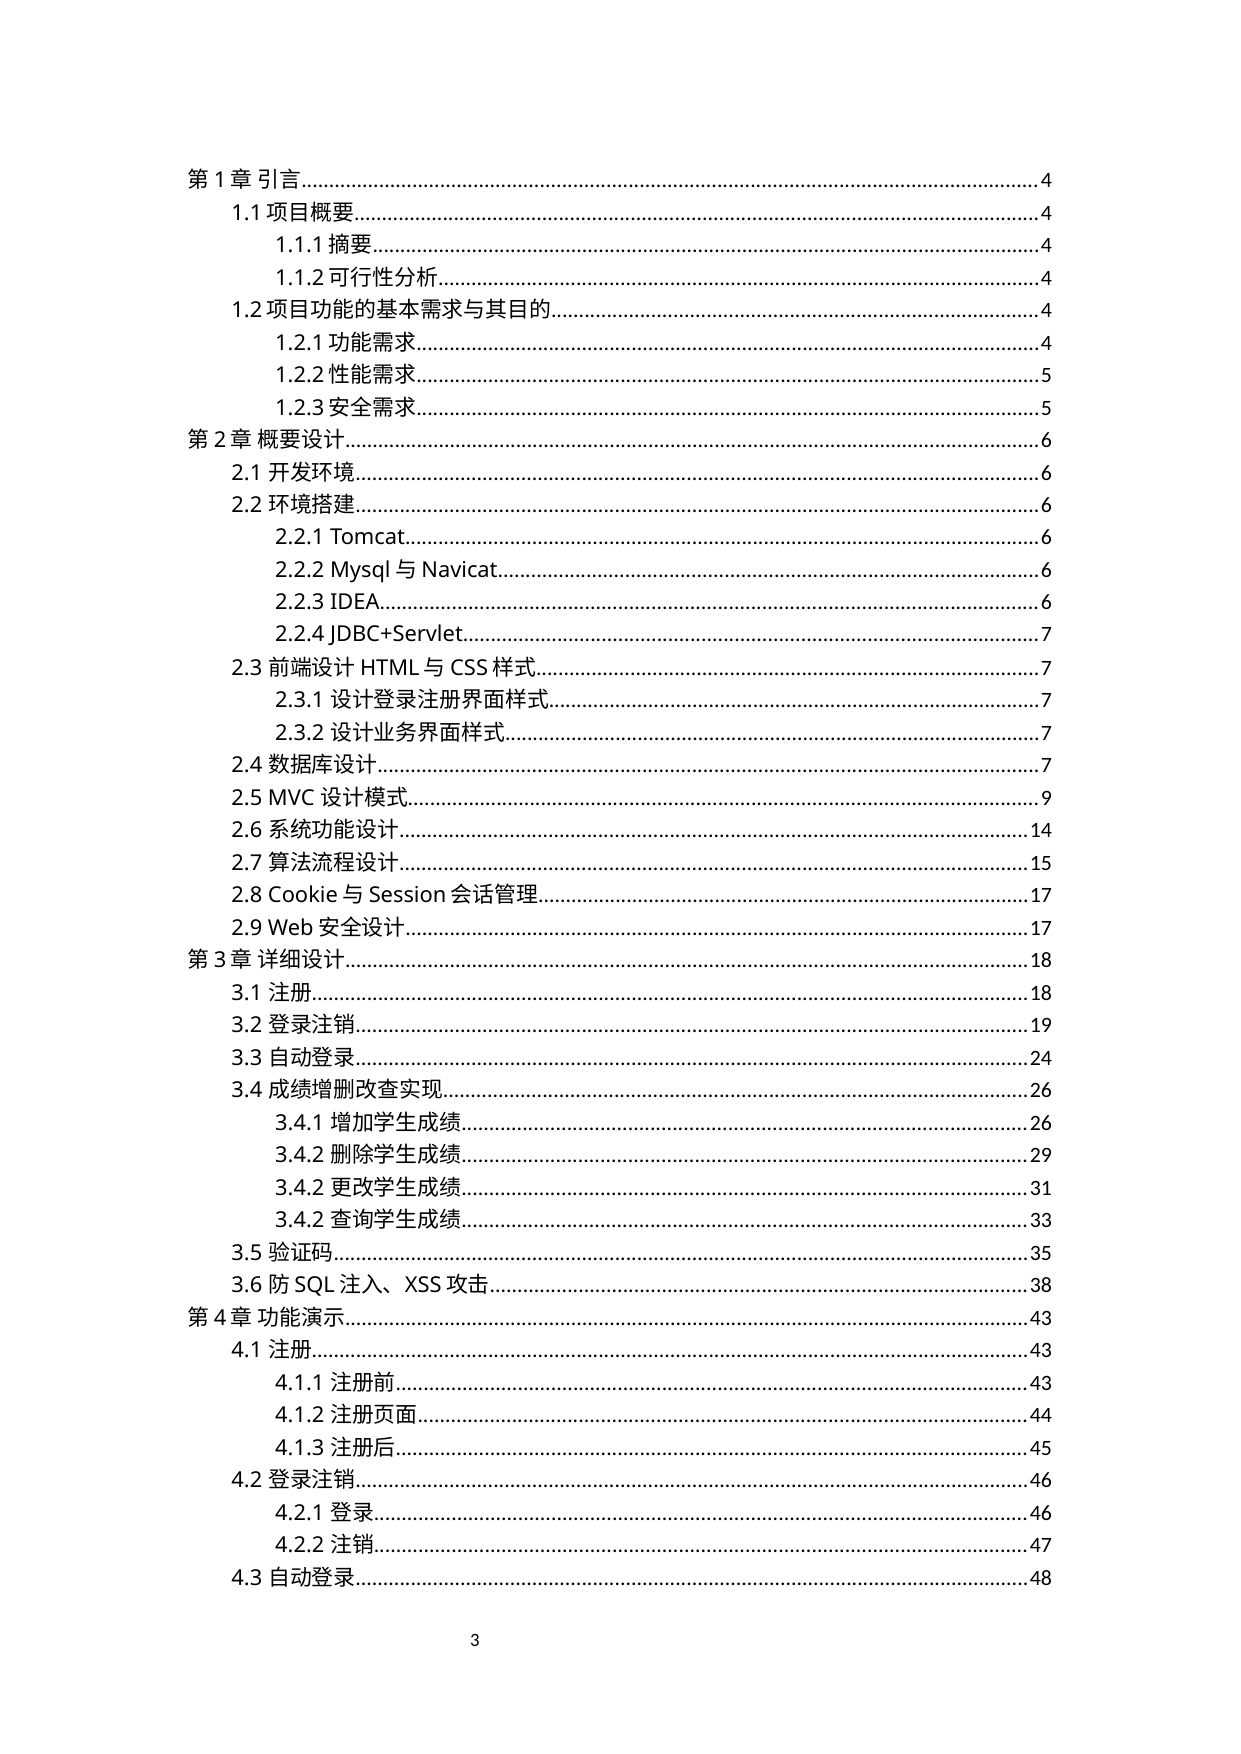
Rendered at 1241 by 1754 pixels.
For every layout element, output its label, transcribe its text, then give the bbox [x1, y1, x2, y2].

text 1.1项目概要 4 [231, 194, 1053, 227]
text 2.3 前端设计HTML与CSS样式 7 [231, 649, 1053, 682]
text 4.2.1 登录 46 [275, 1494, 1053, 1527]
text 3.2 登录注销 19 [231, 1007, 1053, 1039]
text 4.3 自动登录 48 [231, 1559, 1053, 1592]
text 2.2.1 Tomcat 6 [275, 519, 1053, 552]
text 3.4.2 删除学生成绩 29 [275, 1137, 1053, 1169]
text 2.2.4 JDBC+Servlet 7 [275, 617, 1053, 649]
text 2.9 Web安全设计 17 [231, 909, 1053, 942]
text 3.1 注册 18 [231, 974, 1053, 1007]
text 3.4.1 增加学生成绩 26 [275, 1104, 1053, 1137]
text 2.5 MVC 设计模式 9 [231, 779, 1053, 812]
text 2.8 Cookie与Session会话管理 17 [231, 877, 1053, 909]
text 第2章 概要设计 6 [187, 422, 1053, 454]
text 4.1.3 注册后 45 [275, 1429, 1053, 1462]
text 2.2.3 IDEA 6 [275, 584, 1053, 617]
text 3.4.2 更改学生成绩 31 [275, 1169, 1053, 1202]
text 1.1.2可行性分析 4 [275, 259, 1053, 292]
text 1.2.3安全需求 5 [275, 389, 1053, 422]
text 3.3 自动登录 24 [231, 1039, 1053, 1072]
text 2.2 环境搭建 6 [231, 487, 1053, 519]
text 2.4 数据库设计 7 [231, 747, 1053, 779]
text 4.2.2 注销 47 [275, 1527, 1053, 1559]
text 1.2.2性能需求 5 [275, 357, 1053, 389]
text 2.1 开发环境 6 [231, 454, 1053, 487]
text 2.6 系统功能设计 14 [231, 812, 1053, 844]
text 4.1.1 注册前 43 [275, 1364, 1053, 1397]
text 3.5 验证码 35 [231, 1234, 1053, 1267]
text 1.2项目功能的基本需求与其目的 4 [231, 292, 1053, 324]
text 3.4 成绩增删改查实现 26 [231, 1072, 1053, 1104]
text 3.6 防SQL注入、XSS攻击 38 [231, 1267, 1053, 1299]
text 4.1.2 注册页面 44 [275, 1397, 1053, 1429]
text 1.1.1摘要 4 [275, 227, 1053, 259]
text 第4章 功能演示 43 [187, 1299, 1053, 1332]
text 4.1 注册 43 [231, 1332, 1053, 1364]
text 2.2.2 Mysql与Navicat 6 [275, 552, 1053, 584]
text 第1章 引言 4 [187, 162, 1053, 194]
text 2.7 算法流程设计 15 [231, 844, 1053, 877]
text 3.4.2 查询学生成绩 33 [275, 1202, 1053, 1234]
text 1.2.1功能需求 4 [275, 324, 1053, 357]
text 2.3.1 设计登录注册界面样式 7 [275, 682, 1053, 714]
text 4.2 登录注销 46 [231, 1462, 1053, 1494]
text 第3章 详细设计 18 [187, 942, 1053, 974]
text 2.3.2 设计业务界面样式 7 [275, 714, 1053, 747]
